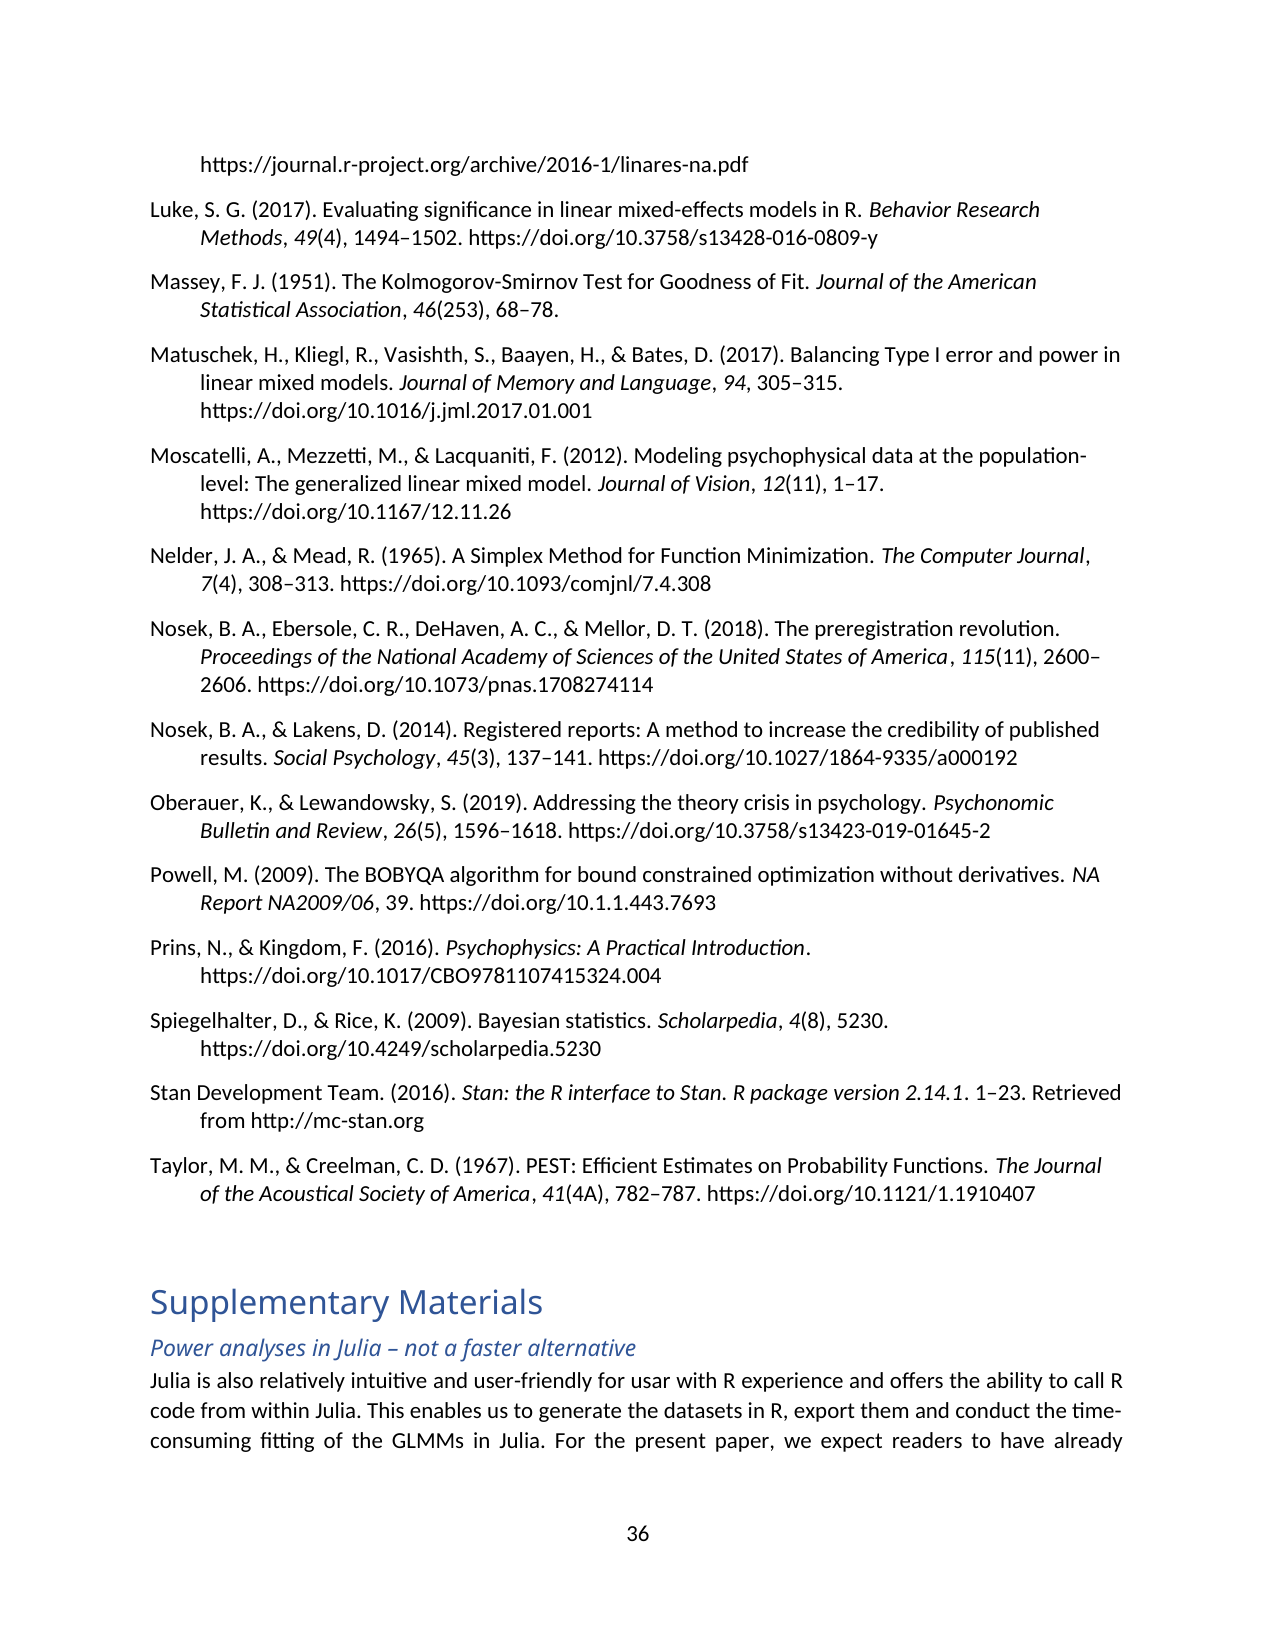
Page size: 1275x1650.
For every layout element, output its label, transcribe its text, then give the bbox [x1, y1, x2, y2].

text Matuschek, H., Kliegl, R., Vasishth, S., Baayen, H., & Bates, D. (2017). Balancing Type I error and power in linear mixed models. Journal of Memory and Language, 94, 305–315. https://doi.org/10.1016/j.jml.2017.01.001 [150, 340, 1125, 424]
text Spiegelhalter, D., & Rice, K. (2009). Bayesian statistics. Scholarpedia, 4(8), 5230. https://doi.org/10.4249/scholarpedia.5230 [150, 1006, 1125, 1062]
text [150, 1366, 1125, 1454]
text Taylor, M. M., & Creelman, C. D. (1967). PEST: Efficient Estimates on Probability Functions. The Journal of the Acoustical Society of America, 41(4A), 782–787. https://doi.org/10.1121/1.1910407 [150, 1151, 1125, 1207]
text Nelder, J. A., & Mead, R. (1965). A Simplex Method for Function Minimization. The Computer Journal, 7(4), 308–313. https://doi.org/10.1093/comjnl/7.4.308 [150, 542, 1125, 598]
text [150, 150, 1125, 178]
text Prins, N., & Kingdom, F. (2016). Psychophysics: A Practical Introduction. https://doi.org/10.1017/CBO9781107415324.004 [150, 933, 1125, 989]
text Stan Development Team. (2016). Stan: the R interface to Stan. R package version 2.14.1. 1–23. Retrieved from http://mc-stan.org [150, 1078, 1125, 1134]
text Nosek, B. A., & Lakens, D. (2014). Registered reports: A method to increase the credibility of published results. Social Psychology, 45(3), 137–141. https://doi.org/10.1027/1864-9335/a000192 [150, 715, 1125, 771]
subtitle Power analyses in Julia – not a faster alternative [150, 1332, 1125, 1363]
text Powell, M. (2009). The BOBYQA algorithm for bound constrained optimization without derivatives. NA Report NA2009/06, 39. https://doi.org/10.1.1.443.7693 [150, 860, 1125, 916]
text Massey, F. J. (1951). The Kolmogorov-Smirnov Test for Goodness of Fit. Journal of the American Statistical Association, 46(253), 68–78. [150, 267, 1125, 323]
text Luke, S. G. (2017). Evaluating significance in linear mixed-effects models in R. Behavior Research Methods, 49(4), 1494–1502. https://doi.org/10.3758/s13428-016-0809-y [150, 195, 1125, 251]
subtitle Supplementary Materials [150, 1279, 1125, 1324]
text Nosek, B. A., Ebersole, C. R., DeHaven, A. C., & Mellor, D. T. (2018). The preregistration revolution. Proceedings of the National Academy of Sciences of the United States of America, 115(11), 2600–2606. https://doi.org/10.1073/pnas.1708274114 [150, 614, 1125, 698]
text Oberauer, K., & Lewandowsky, S. (2019). Addressing the theory crisis in psychology. Psychonomic Bulletin and Review, 26(5), 1596–1618. https://doi.org/10.3758/s13423-019-01645-2 [150, 788, 1125, 844]
text Moscatelli, A., Mezzetti, M., & Lacquaniti, F. (2012). Modeling psychophysical data at the population-level: The generalized linear mixed model. Journal of Vision, 12(11), 1–17. https://doi.org/10.1167/12.11.26 [150, 441, 1125, 525]
